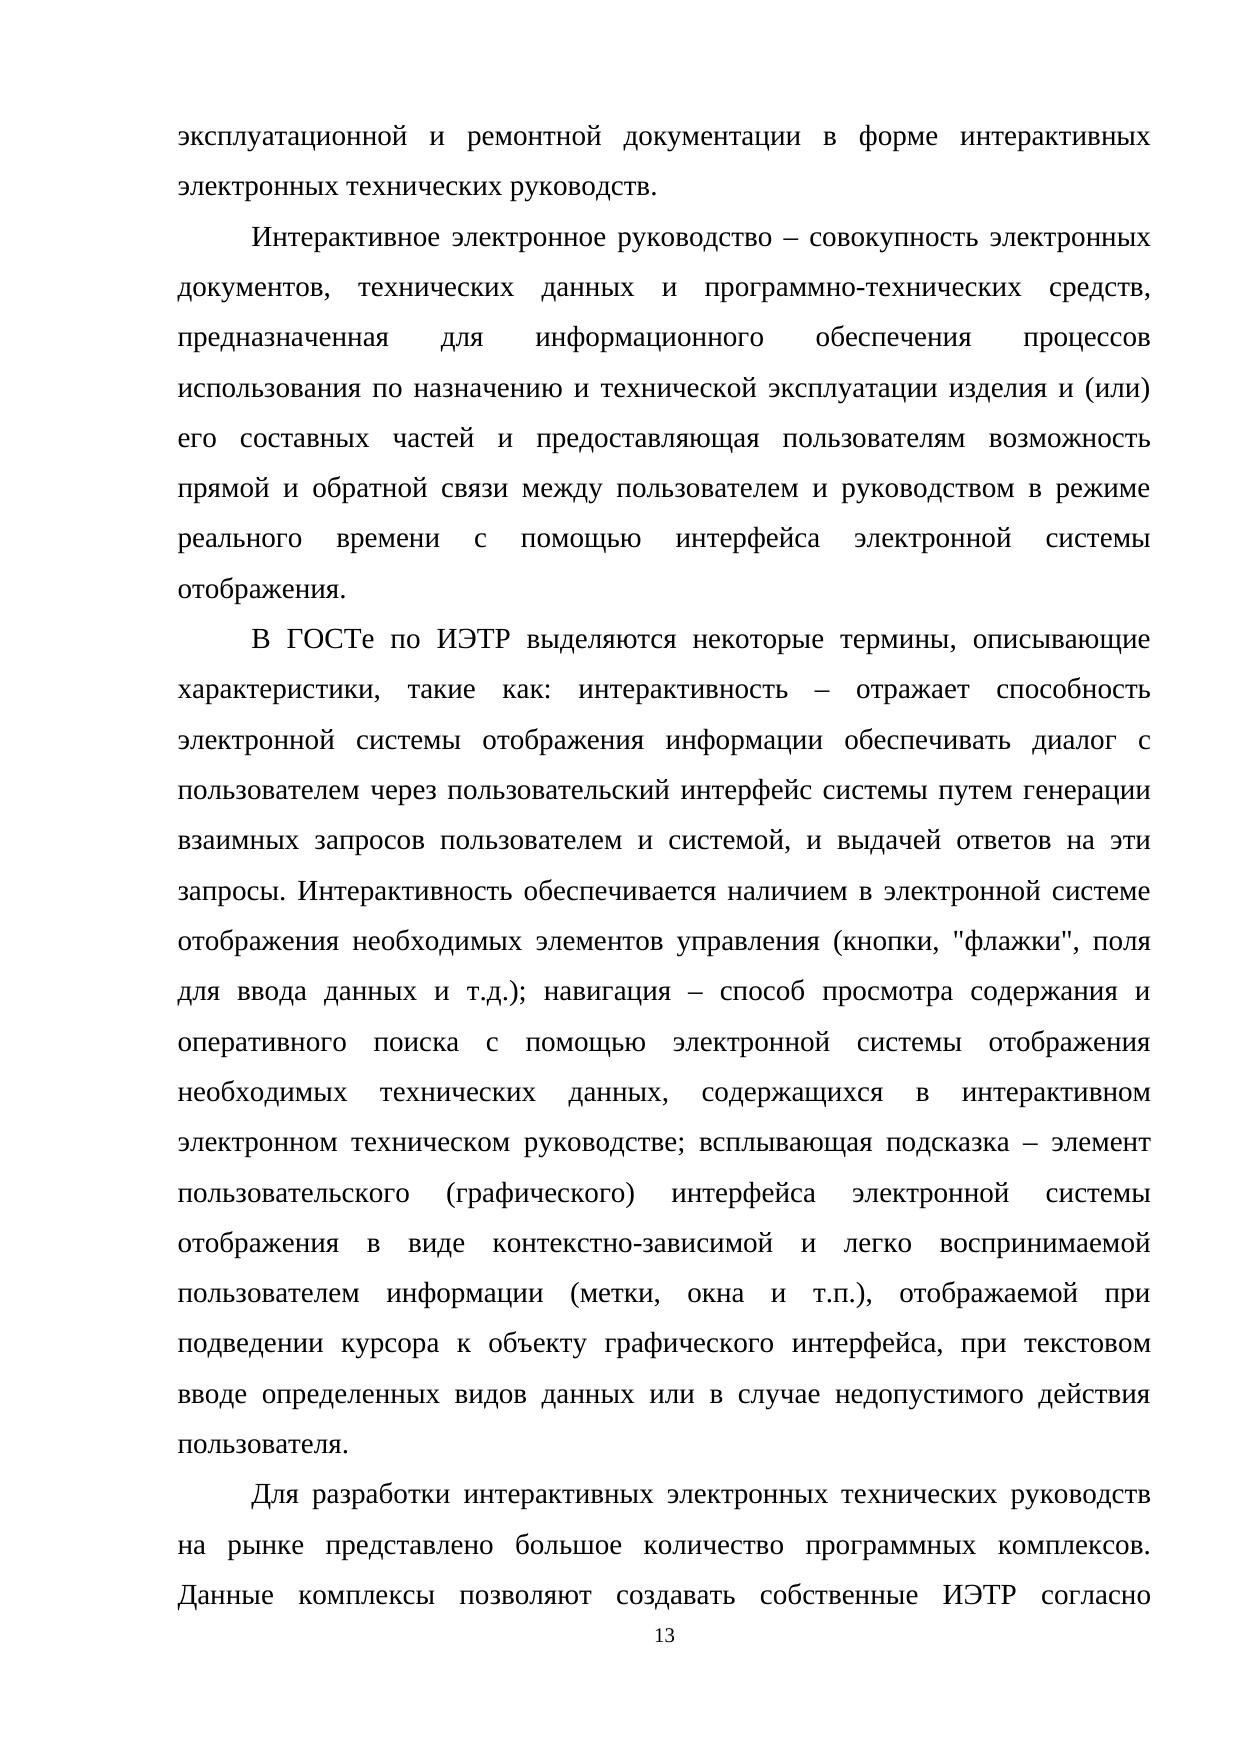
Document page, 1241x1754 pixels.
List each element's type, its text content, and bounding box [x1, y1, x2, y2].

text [177, 118, 1152, 202]
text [177, 1477, 1152, 1611]
text Интерактивное электронное руководство – совокупность электронных документов, технических данных и программно-технических средств, предназначенная для информационного обеспечения процессов использования по назначению и технической эксплуатации изделия и (или) его составных частей и предоставляющая пользователям возможность прямой и обратной связи между пользователем и руководством в режиме реального времени с помощью интерфейса электронной системы отображения. [177, 219, 1152, 604]
text В ГОСТе по ИЭТР выделяются некоторые термины, описывающие характеристики, такие как: интерактивность – отражает способность электронной системы отображения информации обеспечивать диалог с пользователем через пользовательский интерфейс системы путем генерации взаимных запросов пользователем и системой, и выдачей ответов на эти запросы. Интерактивность обеспечивается наличием в электронной системе отображения необходимых элементов управления (кнопки, "флажки", поля для ввода данных и т.д.); навигация – способ просмотра содержания и оперативного поиска с помощью электронной системы отображения необходимых технических данных, содержащихся в интерактивном электронном техническом руководстве; всплывающая подсказка – элемент пользовательского (графического) интерфейса электронной системы отображения в виде контекстно-зависимой и легко воспринимаемой пользователем информации (метки, окна и т.п.), отображаемой при подведении курсора к объекту графического интерфейса, при текстовом вводе определенных видов данных или в случае недопустимого действия пользователя. [177, 621, 1152, 1460]
